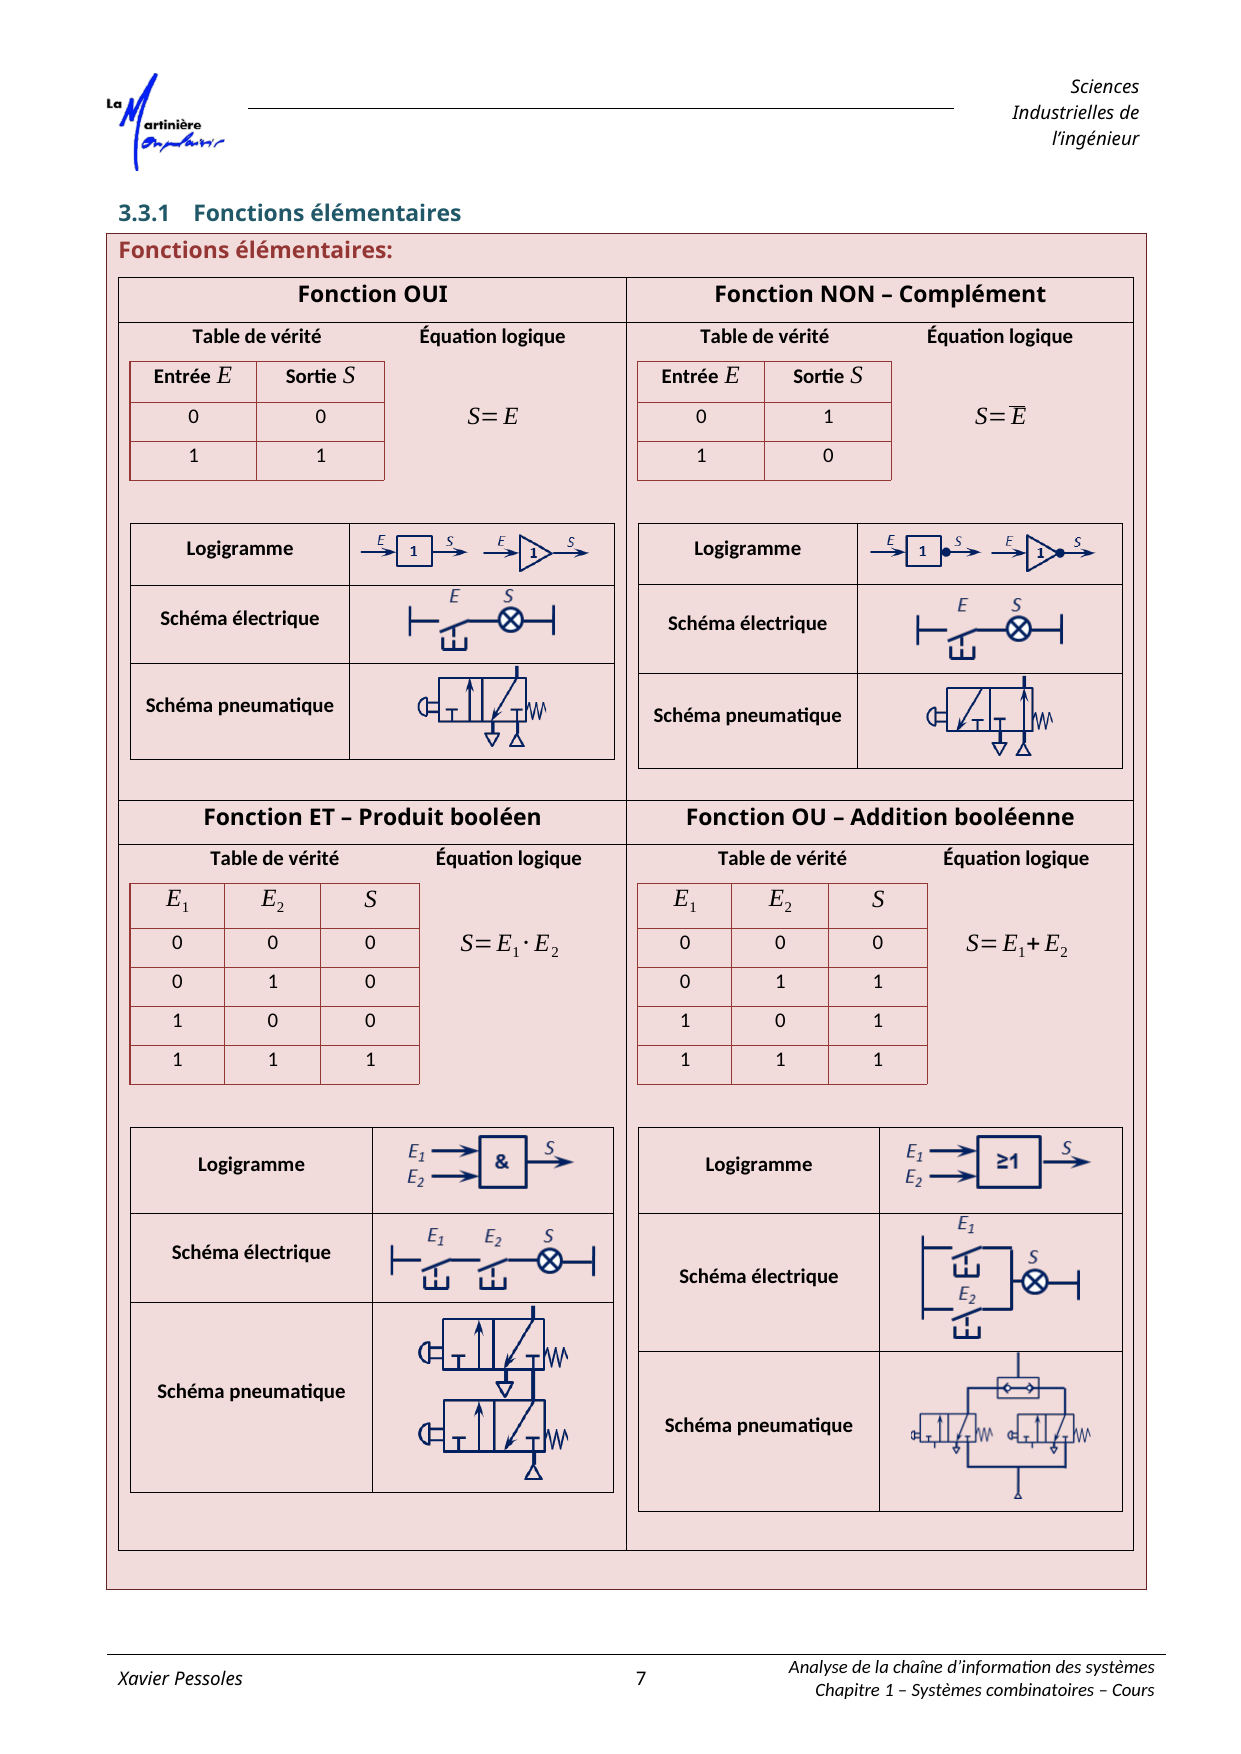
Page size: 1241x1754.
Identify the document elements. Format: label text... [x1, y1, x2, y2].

picture [418, 1302, 569, 1480]
table_header Fonctions élémentaires: [107, 234, 1146, 1589]
picture [106, 73, 225, 171]
subtitle Fonctions élémentaires [118, 197, 1152, 228]
picture [911, 1352, 1091, 1499]
picture [408, 585, 556, 651]
picture [870, 523, 1110, 572]
picture [921, 1214, 1080, 1339]
picture [390, 1214, 596, 1290]
picture [392, 1127, 594, 1201]
picture [417, 663, 547, 747]
picture [926, 673, 1053, 756]
picture [360, 523, 604, 572]
picture [891, 1127, 1111, 1201]
picture [916, 585, 1064, 660]
